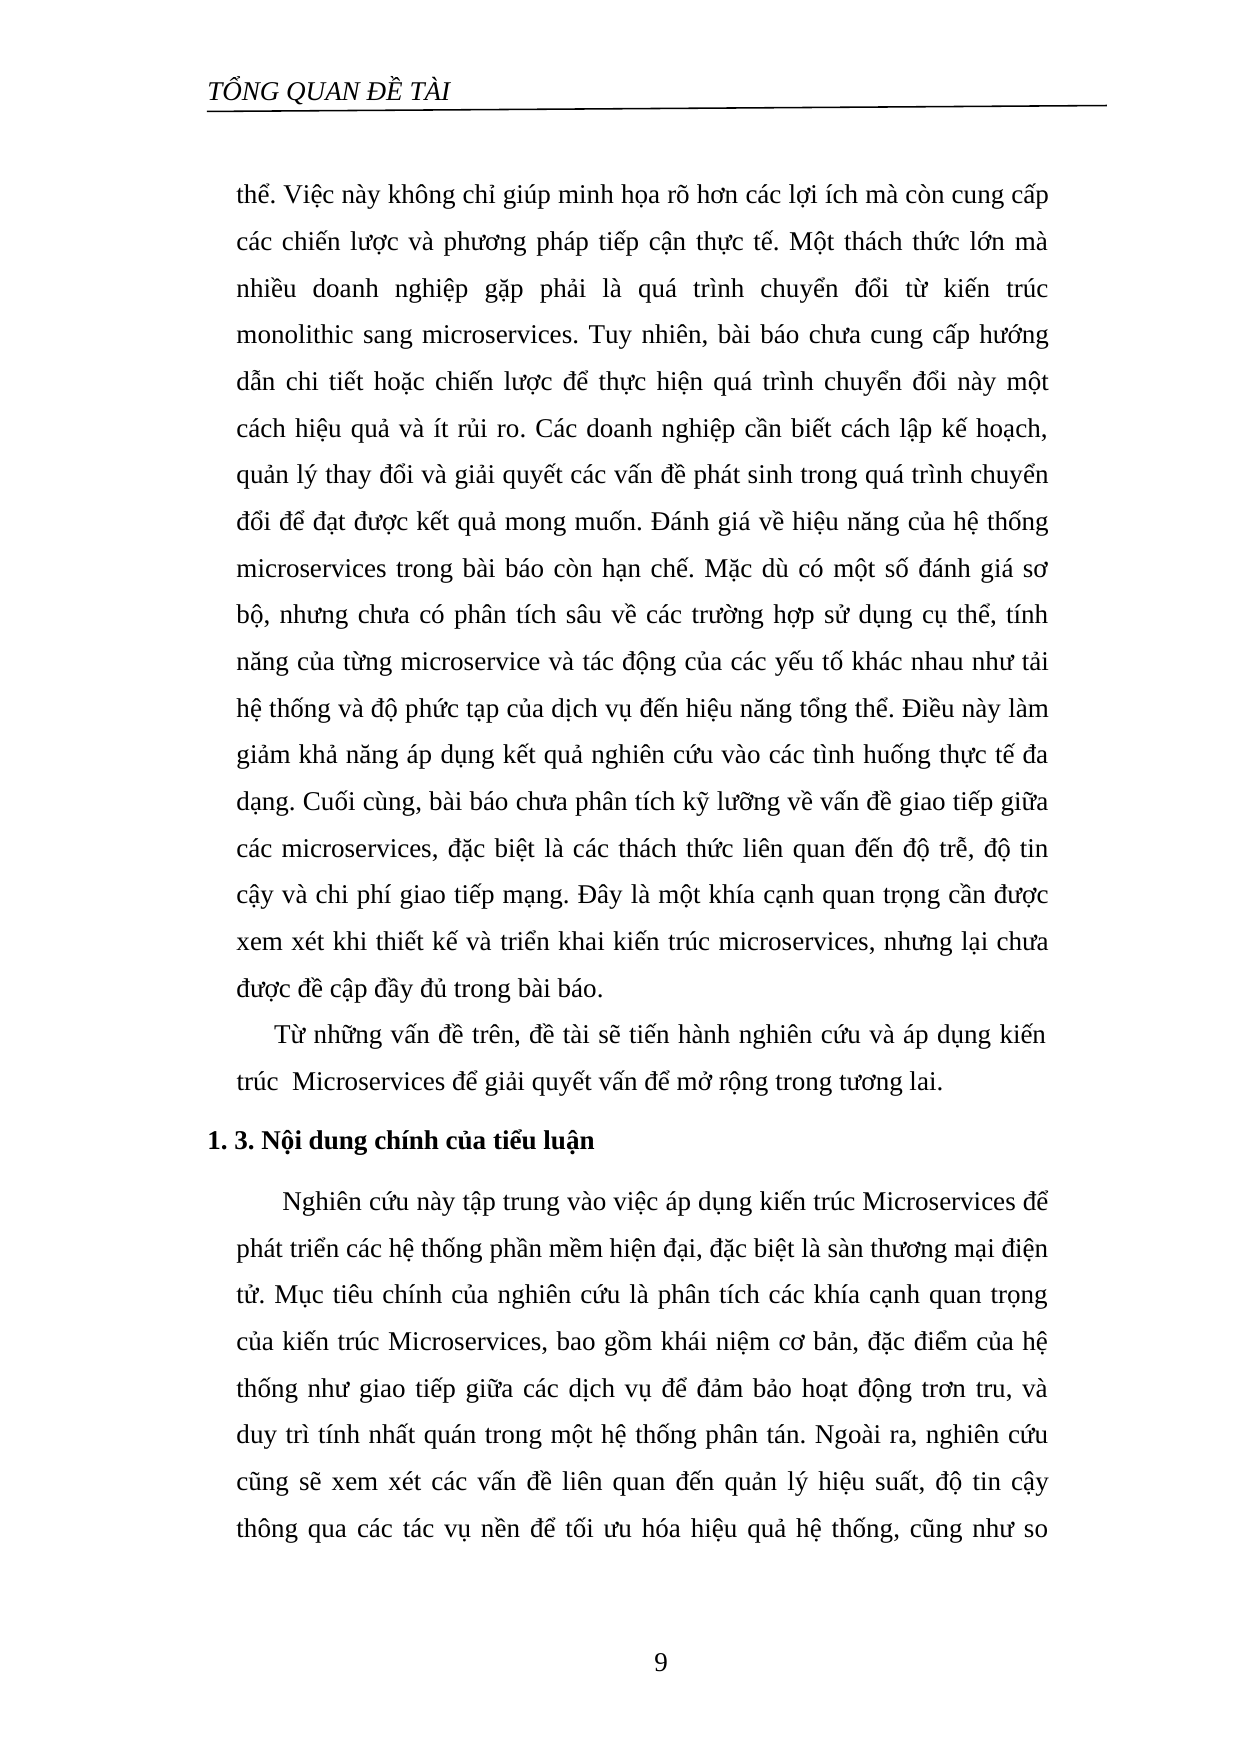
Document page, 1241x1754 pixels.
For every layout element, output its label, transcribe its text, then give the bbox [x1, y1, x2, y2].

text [236, 178, 1050, 1003]
subtitle 1. 3. Nội dung chính của tiểu luận [207, 1124, 1123, 1156]
text Từ những vấn đề trên, đề tài sẽ tiến hành nghiên cứu và áp dụng kiến trúc Microservices để giải quyết vấn để mở rộng trong tương lai. [236, 1018, 1047, 1096]
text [236, 1185, 1050, 1543]
